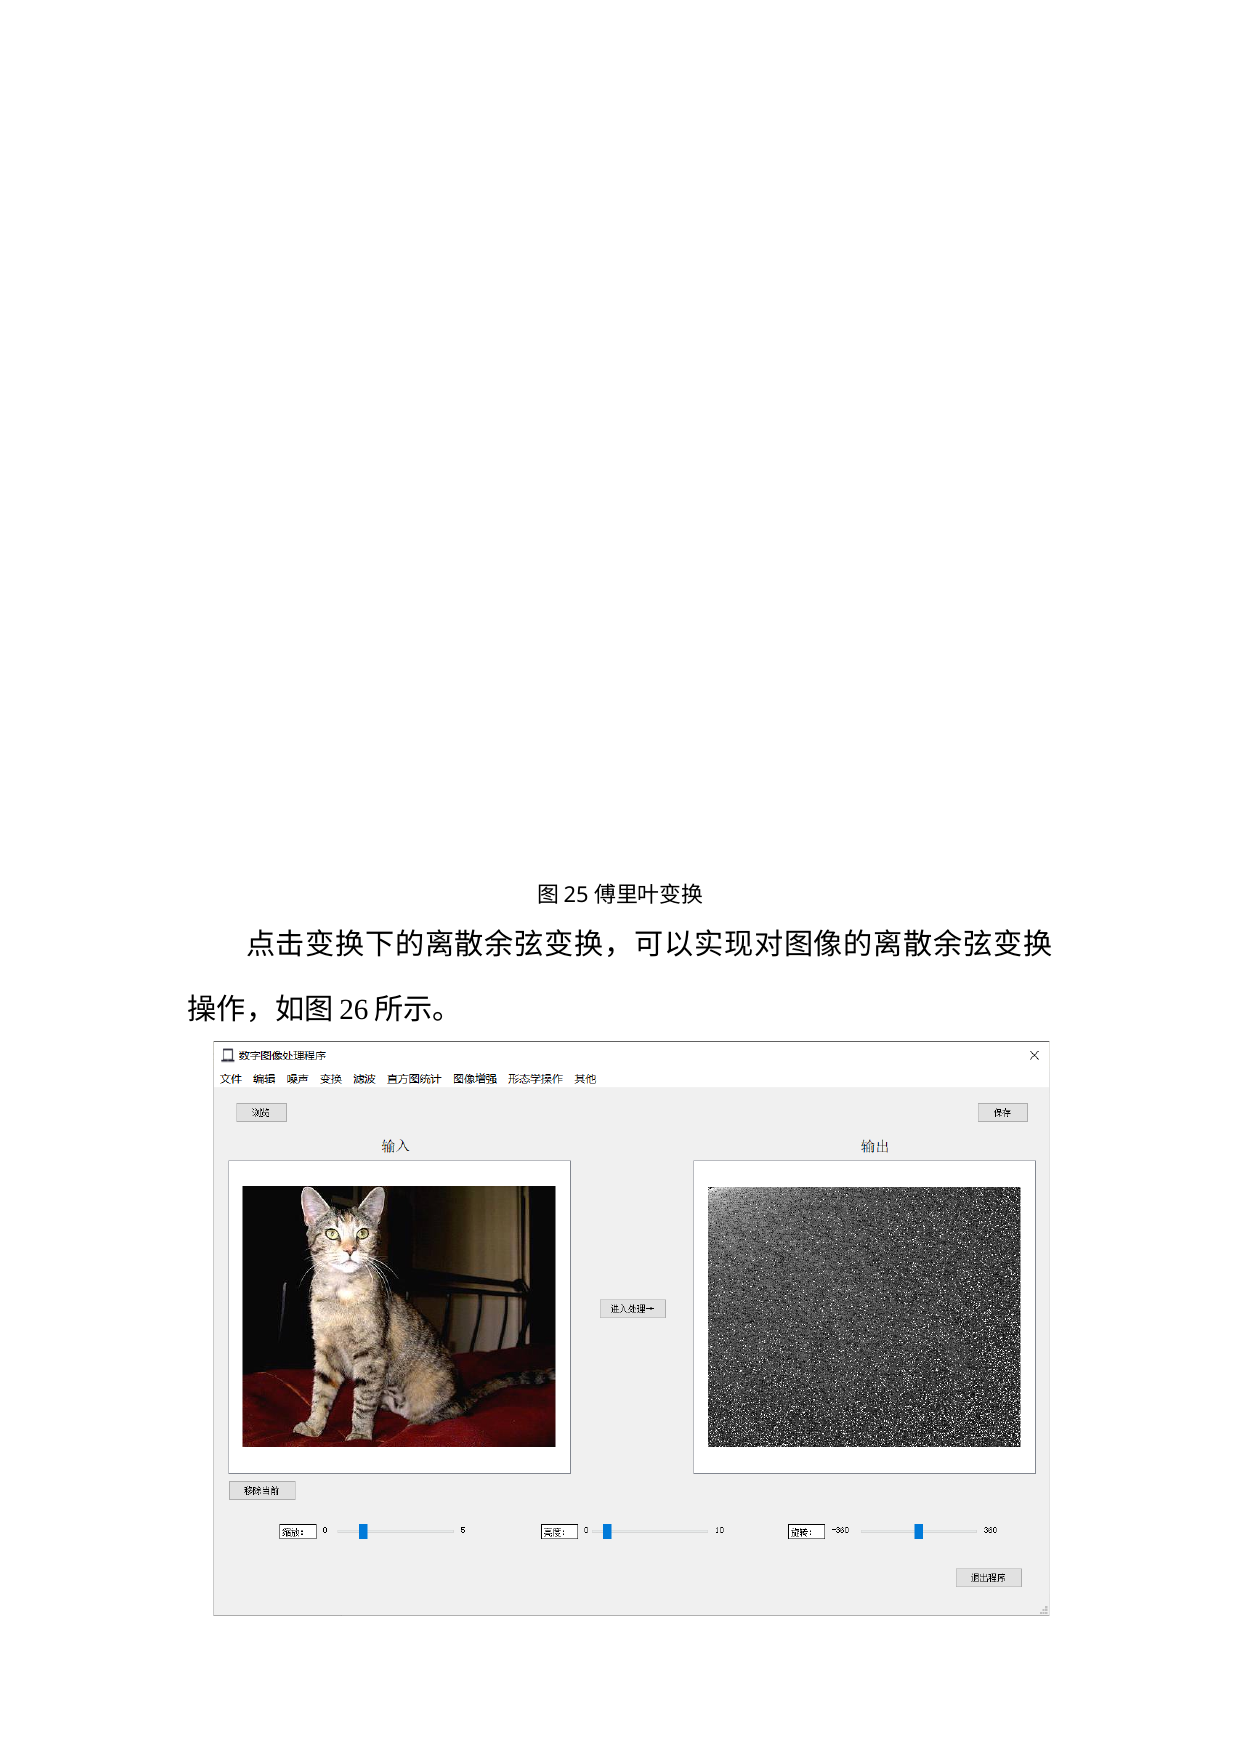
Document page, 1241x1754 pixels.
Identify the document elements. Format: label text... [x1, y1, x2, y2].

picture [213, 1041, 1050, 1616]
text 点击变换下的离散余弦变换，可以实现对图像的离散余弦变换操作，如图26所示。 [187, 909, 1053, 1039]
text 图25 傅里叶变换 [187, 877, 1053, 909]
